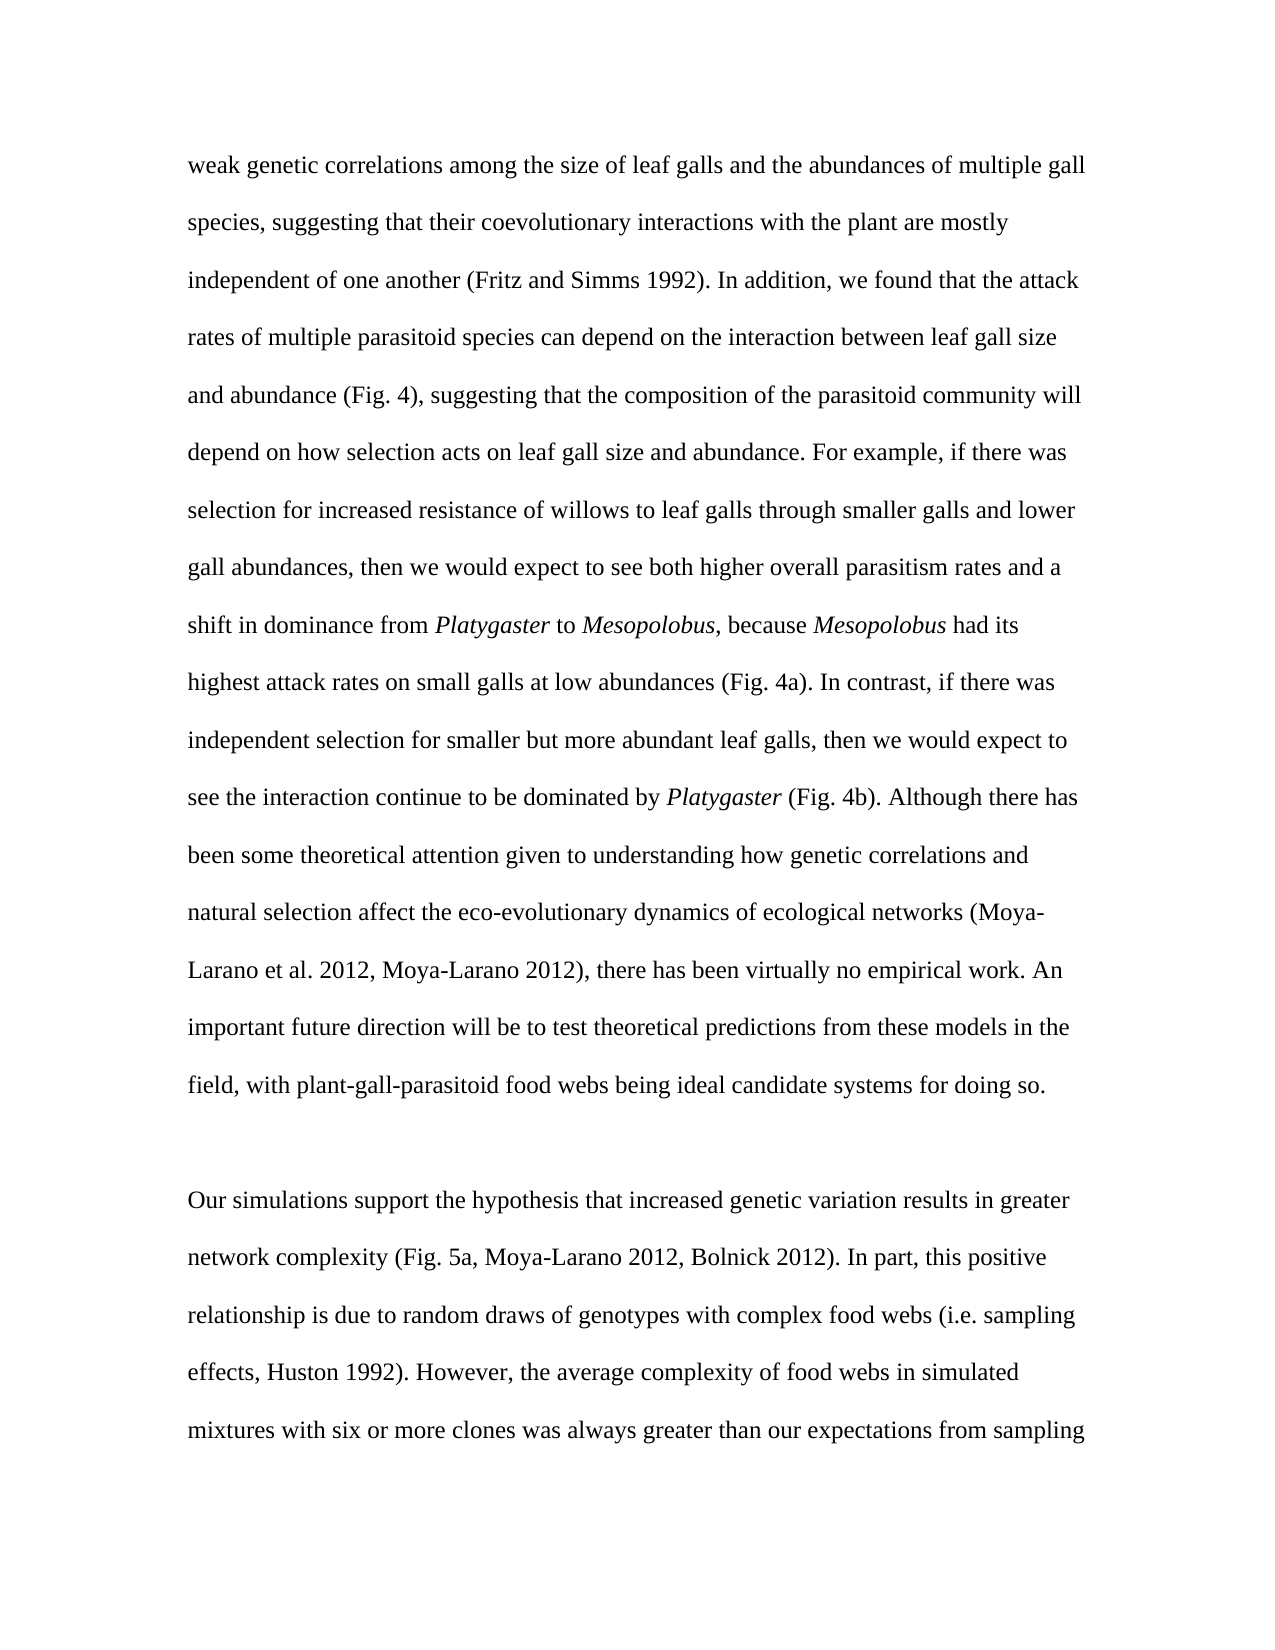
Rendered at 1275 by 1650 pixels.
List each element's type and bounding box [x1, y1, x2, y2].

text [187, 150, 1087, 1099]
text [187, 1185, 1087, 1444]
